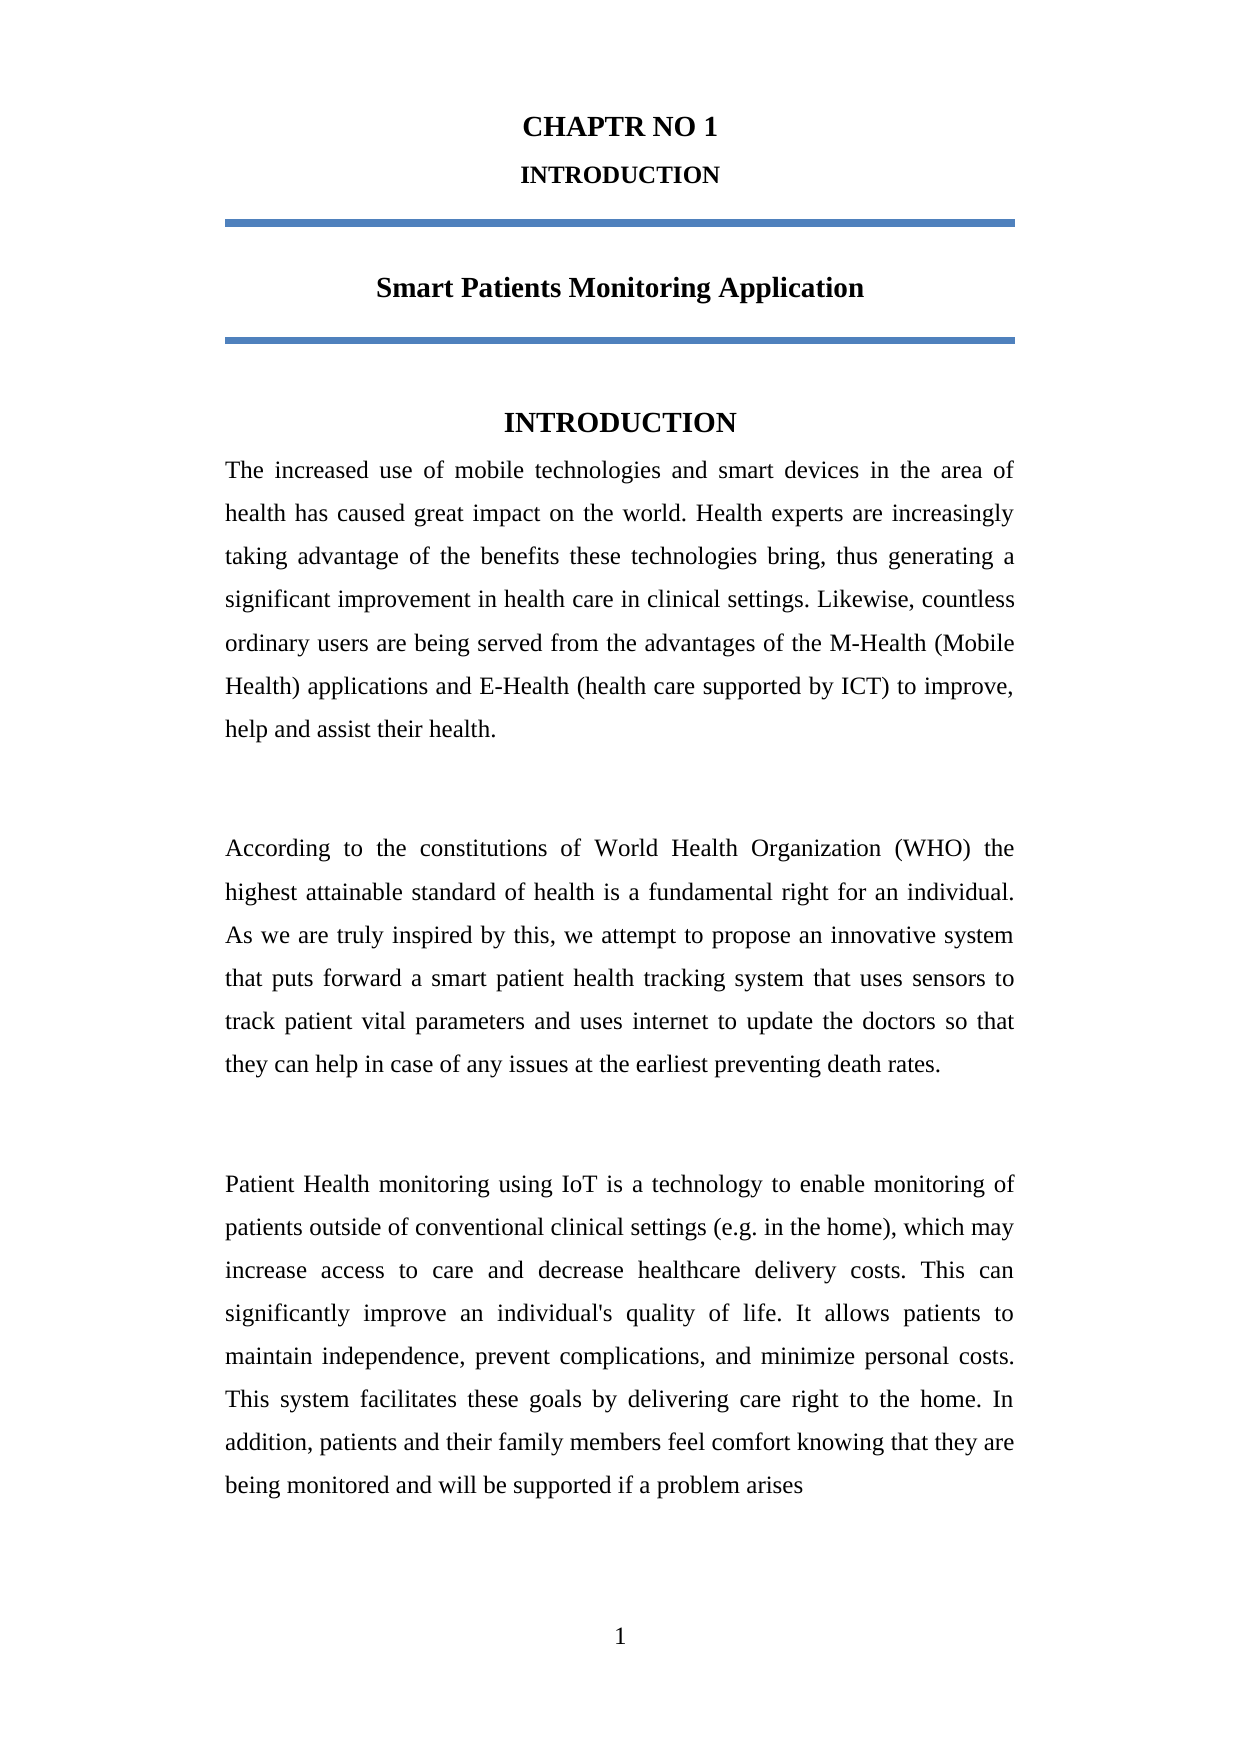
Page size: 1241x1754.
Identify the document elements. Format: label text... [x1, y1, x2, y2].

text According to the constitutions of World Health Organization (WHO) the highest attainable standard of health is a fundamental right for an individual. As we are truly inspired by this, we attempt to propose an innovative system that puts forward a smart patient health tracking system that uses sensors to track patient vital parameters and uses internet to update the doctors so that they can help in case of any issues at the earliest preventing death rates. [225, 833, 1015, 1078]
text INTRODUCTION [225, 160, 1015, 188]
text Patient Health monitoring using IoT is a technology to enable monitoring of patients outside of conventional clinical settings (e.g. in the home), which may increase access to care and decrease healthcare delivery costs. This can significantly improve an individual's quality of life. It allows patients to maintain independence, prevent complications, and minimize personal costs. This system facilitates these goals by delivering care right to the home. In addition, patients and their family members feel comfort knowing that they are being monitored and will be supported if a problem arises [225, 1169, 1015, 1499]
text The increased use of mobile technologies and smart devices in the area of health has caused great impact on the world. Health experts are increasingly taking advantage of the benefits these technologies bring, thus generating a significant improvement in health care in clinical settings. Likewise, countless ordinary users are being served from the advantages of the M-Health (Mobile Health) applications and E-Health (health care supported by ICT) to improve, help and assist their health. [225, 455, 1015, 743]
subtitle INTRODUCTION [225, 405, 1015, 438]
text Smart Patients Monitoring Application [225, 227, 1015, 303]
subtitle CHAPTR NO 1 [225, 109, 1015, 143]
